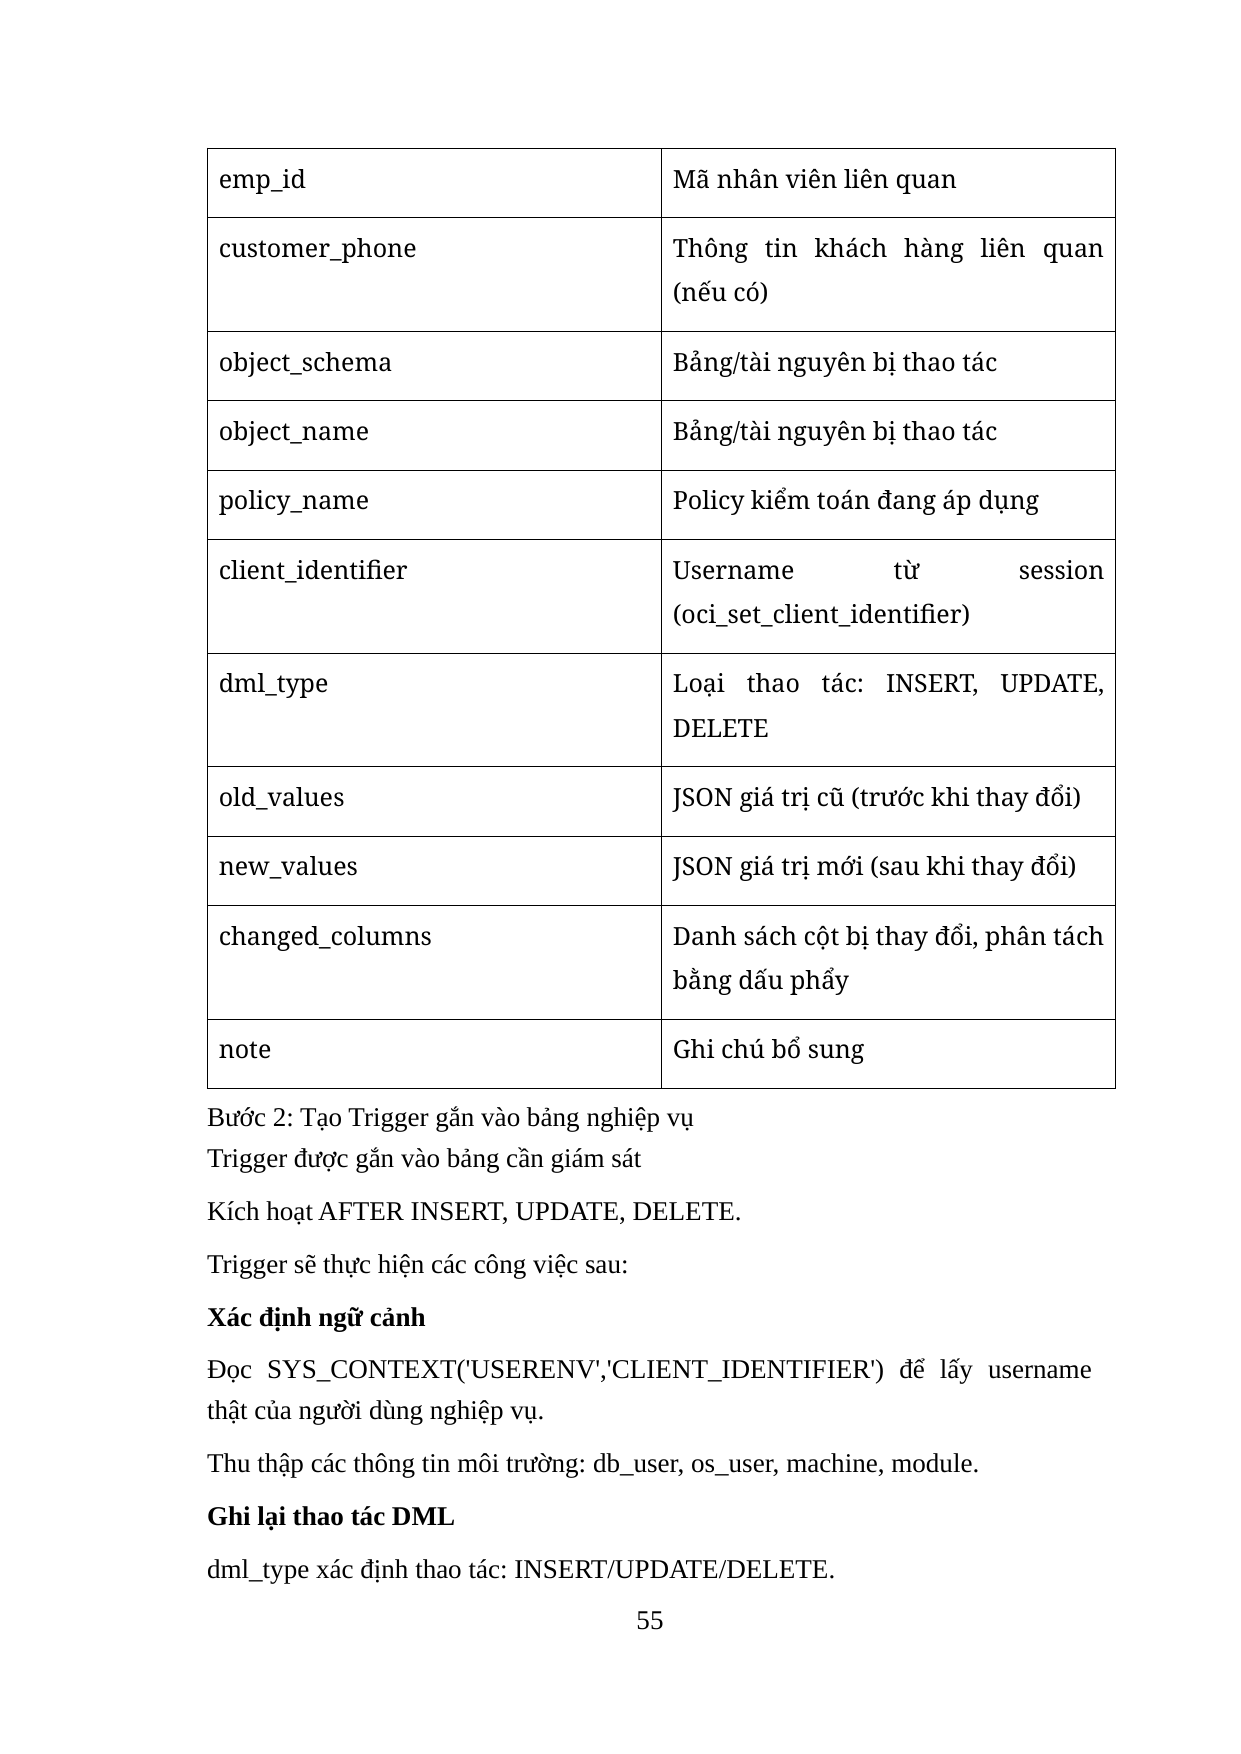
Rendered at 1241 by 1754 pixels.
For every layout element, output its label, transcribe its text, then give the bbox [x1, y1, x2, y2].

text dml_type xác định thao tác: INSERT/UPDATE/DELETE. [207, 1553, 1092, 1584]
table_cell client_identifier [208, 540, 661, 652]
table_cell Bảng/tài nguyên bị thao tác [662, 332, 1115, 400]
table_cell Bảng/tài nguyên bị thao tác [662, 401, 1115, 469]
text Đọc SYS_CONTEXT('USERENV','CLIENT_IDENTIFIER') để lấy username thật của người dùng nghiệp vụ. [207, 1353, 1092, 1425]
table_cell Username từ session (oci_set_client_identifier) [662, 540, 1115, 652]
table_cell policy_name [208, 471, 661, 539]
table_cell JSON giá trị mới (sau khi thay đổi) [662, 837, 1115, 905]
text Ghi lại thao tác DML [207, 1500, 1092, 1531]
table_cell dml_type [208, 654, 661, 766]
table_cell object_schema [208, 332, 661, 400]
text Trigger sẽ thực hiện các công việc sau: [207, 1248, 1092, 1279]
table_cell Ghi chú bổ sung [662, 1020, 1115, 1088]
text Kích hoạt AFTER INSERT, UPDATE, DELETE. [207, 1195, 1092, 1226]
table_cell old_values [208, 767, 661, 836]
table_cell object_name [208, 401, 661, 469]
table_cell Danh sách cột bị thay đổi, phân tách bằng dấu phẩy [662, 906, 1115, 1018]
table_cell Loại thao tác: INSERT, UPDATE, DELETE [662, 654, 1115, 766]
text Thu thập các thông tin môi trường: db_user, os_user, machine, module. [207, 1447, 1092, 1478]
table_cell JSON giá trị cũ (trước khi thay đổi) [662, 767, 1115, 836]
table_cell Mã nhân viên liên quan [662, 149, 1115, 217]
table_cell note [208, 1020, 661, 1088]
text Bước 2: Tạo Trigger gắn vào bảng nghiệp vụ Trigger được gắn vào bảng cần giám sát [207, 1101, 1092, 1173]
table_cell emp_id [208, 149, 661, 217]
table_cell changed_columns [208, 906, 661, 1018]
table_cell new_values [208, 837, 661, 905]
table_cell Policy kiểm toán đang áp dụng [662, 471, 1115, 539]
table_cell customer_phone [208, 218, 661, 331]
table_cell Thông tin khách hàng liên quan (nếu có) [662, 218, 1115, 331]
text Xác định ngữ cảnh [207, 1301, 1092, 1332]
